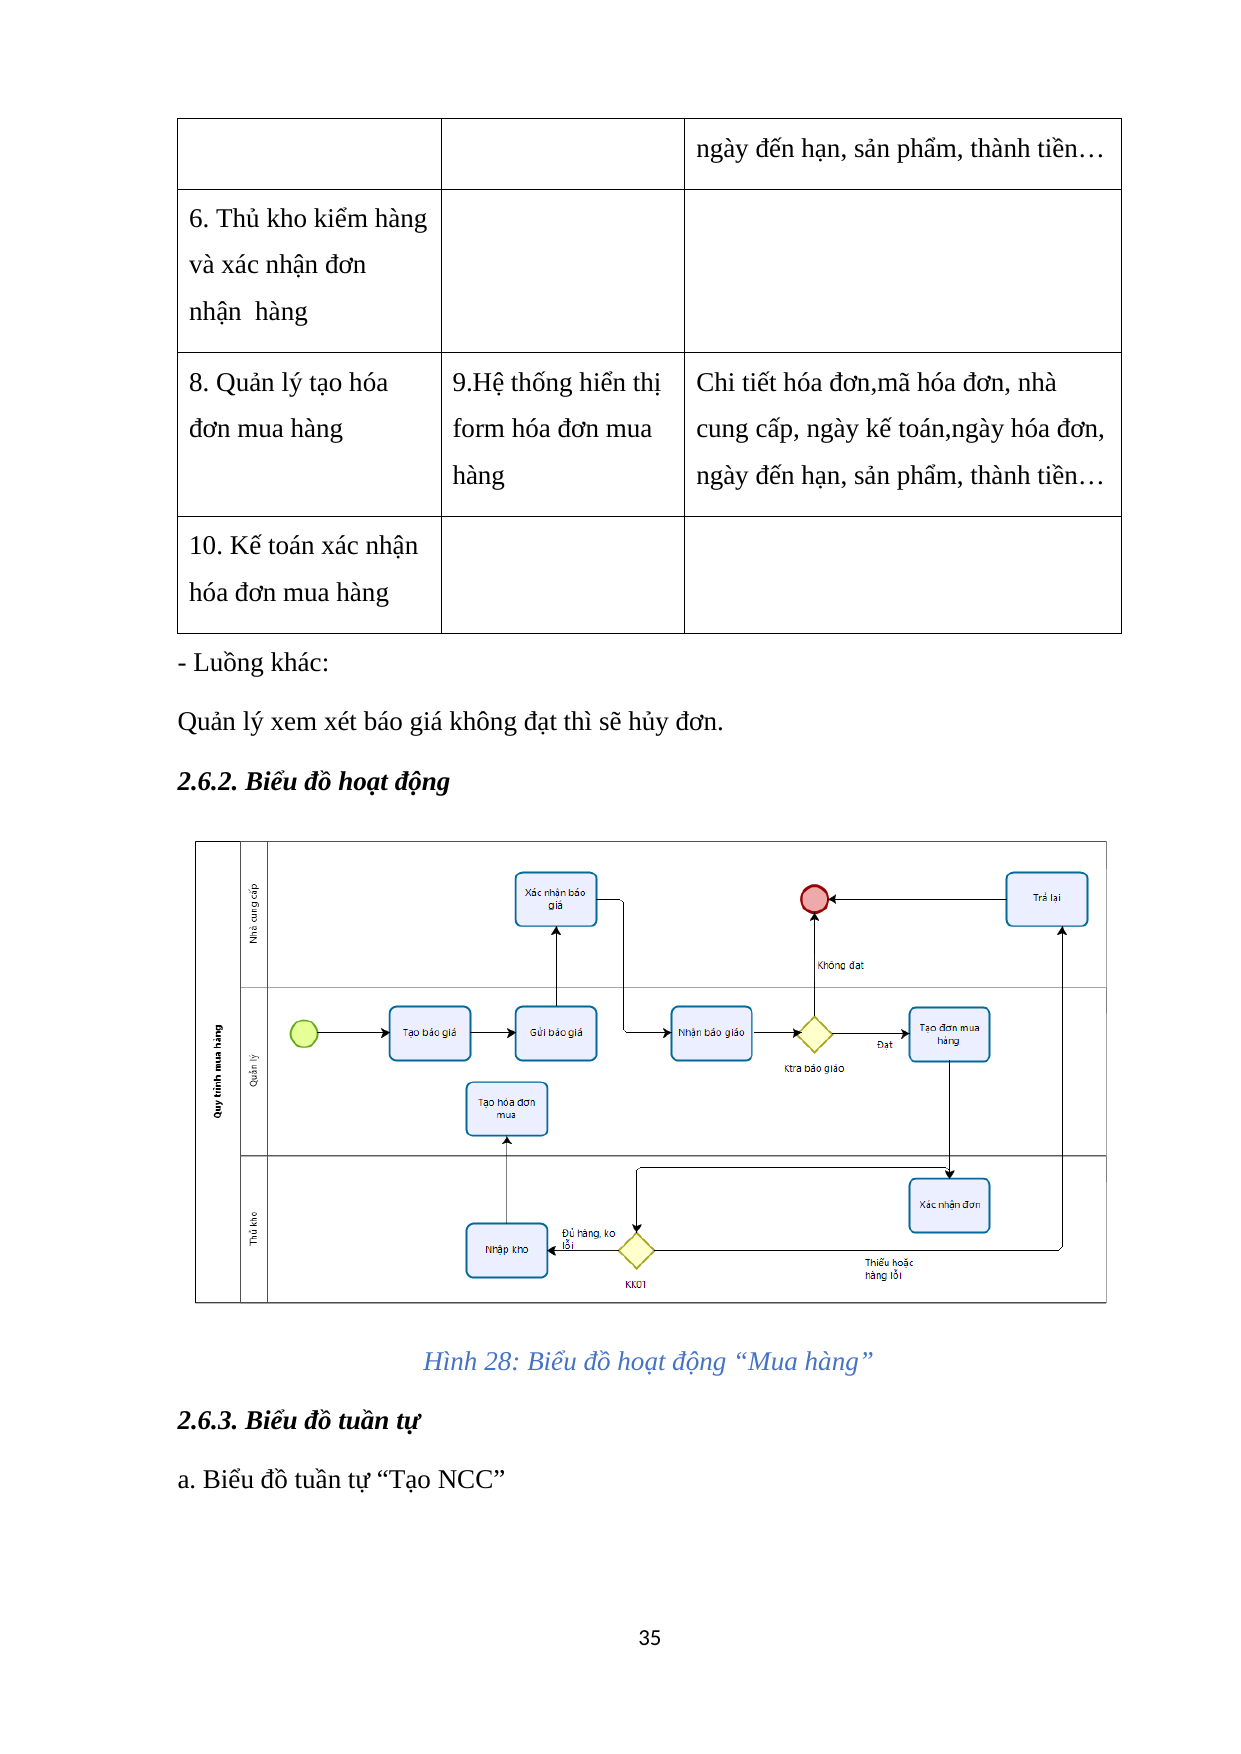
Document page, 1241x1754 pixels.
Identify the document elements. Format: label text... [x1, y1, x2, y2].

text Hình 28: Biểu đồ hoạt động “Mua hàng” [177, 1345, 1122, 1376]
table_cell Chi tiết hóa đơn,mã hóa đơn, nhà cung cấp, ngày kế toán,ngày hóa đơn, ngày đến hạn, sản phẩm, thành tiền… [685, 353, 1121, 516]
table_cell [685, 190, 1121, 352]
table_cell [442, 119, 684, 188]
table_cell 9.Hệ thống hiển thị form hóa đơn mua hàng [442, 353, 684, 516]
table_cell 6. Thủ kho kiểm hàng và xác nhận đơn nhận hàng [178, 190, 441, 352]
table_cell 10. Kế toán xác nhận hóa đơn mua hàng [178, 517, 441, 633]
subtitle 2.6.3. Biểu đồ tuần tự [177, 1404, 1122, 1435]
text Quản lý xem xét báo giá không đạt thì sẽ hủy đơn. [177, 705, 1122, 737]
table_cell [685, 517, 1121, 633]
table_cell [685, 119, 1121, 188]
picture [177, 823, 1123, 1319]
table_cell 8. Quản lý tạo hóa đơn mua hàng [178, 353, 441, 516]
text a. Biểu đồ tuần tự “Tạo NCC” [177, 1463, 1122, 1494]
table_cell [178, 119, 441, 188]
table_cell [442, 517, 684, 633]
text - Luồng khác: [177, 646, 1122, 677]
subtitle 2.6.2. Biểu đồ hoạt động [177, 764, 1122, 796]
table_cell [442, 190, 684, 352]
